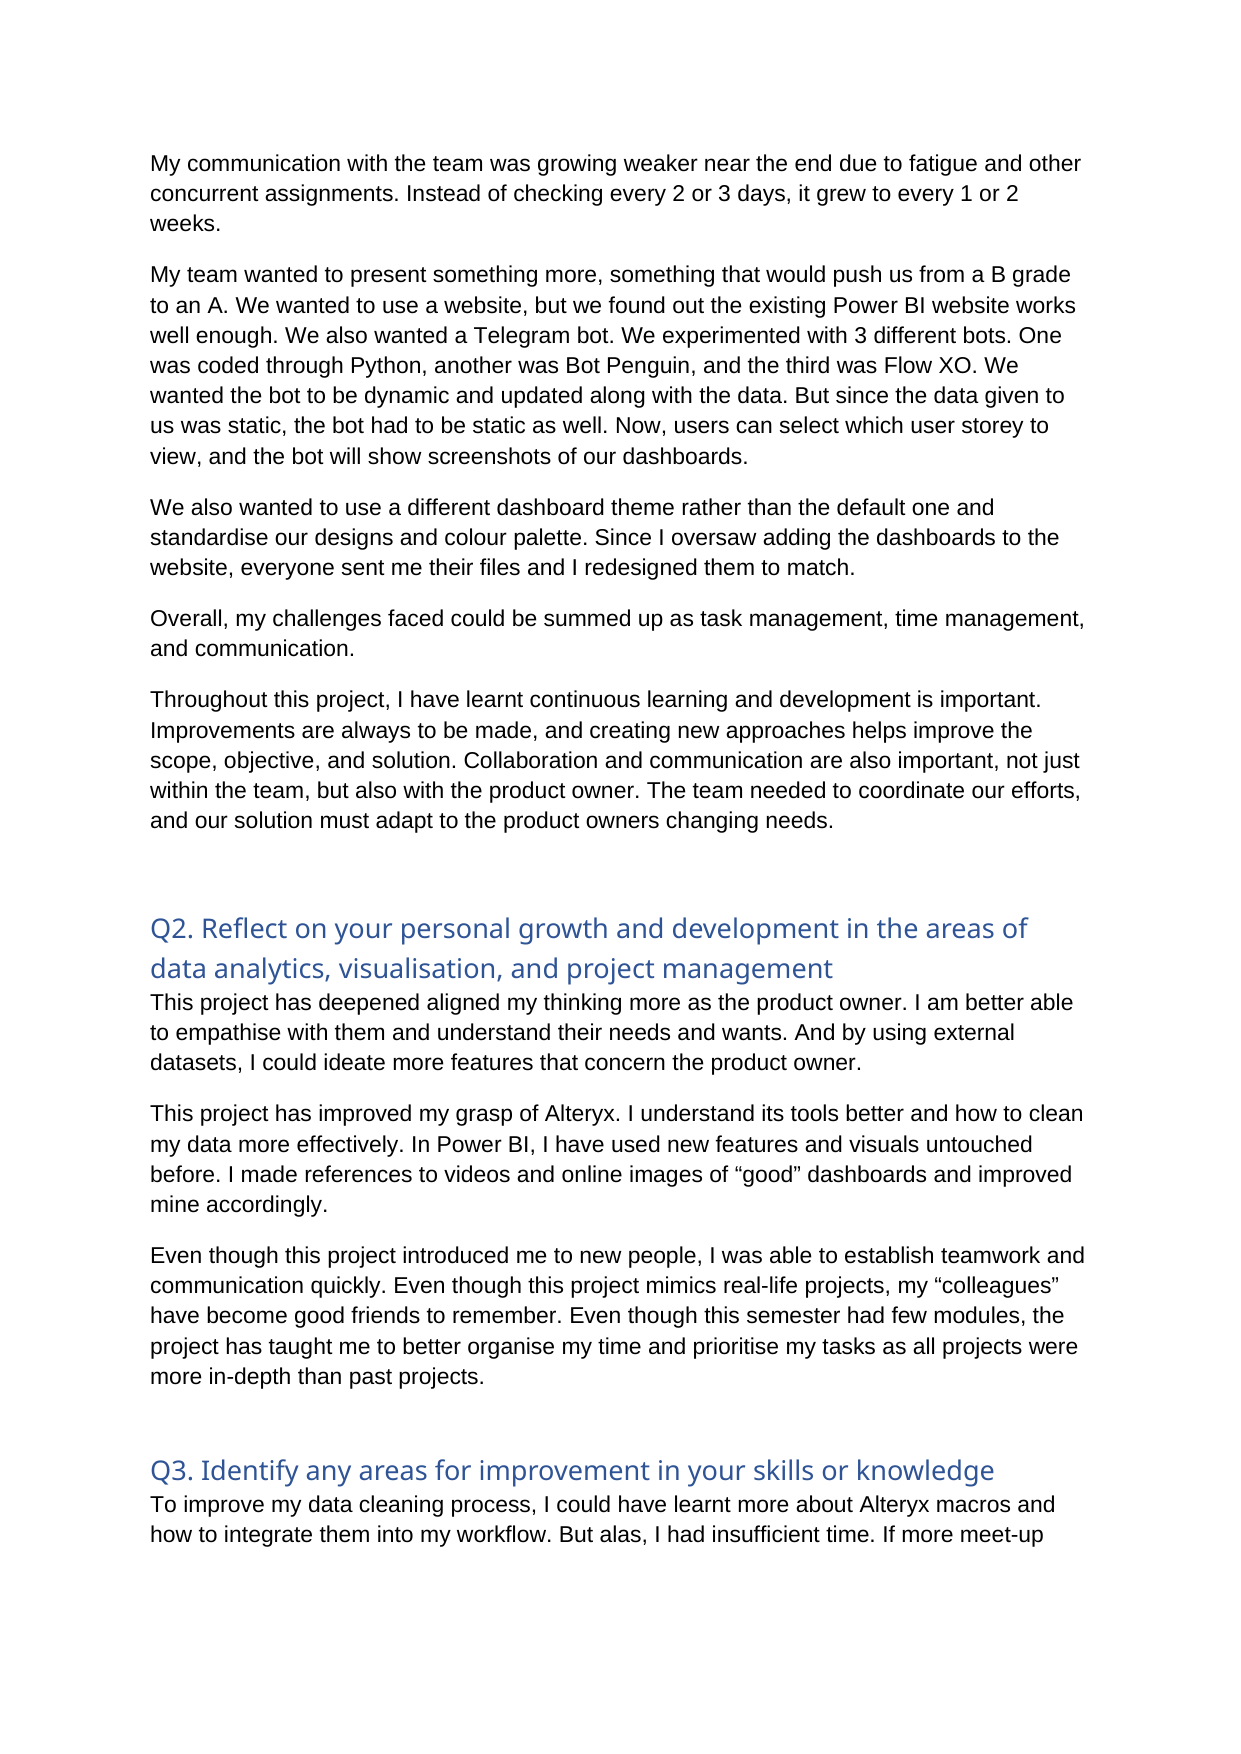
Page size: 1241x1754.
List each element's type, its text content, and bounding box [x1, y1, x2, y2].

text My team wanted to present something more, something that would push us from a B grade to an A. We wanted to use a website, but we found out the existing Power BI website works well enough. We also wanted a Telegram bot. We experimented with 3 different bots. One was coded through Python, another was Bot Penguin, and the third was Flow XO. We wanted the bot to be dynamic and updated along with the data. But since the data given to us was static, the bot had to be static as well. Now, users can select which user storey to view, and the bot will show screenshots of our dashboards. [150, 261, 1090, 469]
text This project has deepened aligned my thinking more as the product owner. I am better able to empathise with them and understand their needs and wants. And by using external datasets, I could ideate more features that concern the product owner. [150, 989, 1090, 1076]
text Throughout this project, I have learnt continuous learning and development is important. Improvements are always to be made, and creating new approaches helps improve the scope, objective, and solution. Collaboration and communication are also important, not just within the team, but also with the product owner. The team needed to coordinate our efforts, and our solution must adapt to the product owners changing needs. [150, 686, 1090, 834]
text This project has improved my grasp of Alteryx. I understand its tools better and how to clean my data more effectively. In Power BI, I have used new features and visuals untouched before. I made references to videos and online images of “good” dashboards and improved mine accordingly. [150, 1100, 1090, 1217]
text Overall, my challenges faced could be summed up as task management, time management, and communication. [150, 605, 1090, 662]
text We also wanted to use a different dashboard theme rather than the default one and standardise our designs and colour palette. Since I oversaw adding the dashboards to the website, everyone sent me their files and I redesigned them to match. [150, 494, 1090, 581]
text My communication with the team was growing weaker near the end due to fatigue and other concurrent assignments. Instead of checking every 2 or 3 days, it grew to every 1 or 2 weeks. [150, 150, 1090, 237]
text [150, 1491, 1090, 1547]
subtitle Q3. Identify any areas for improvement in your skills or knowledge [150, 1451, 1090, 1488]
subtitle Q2. Reflect on your personal growth and development in the areas of data analytics, visualisation, and project management [150, 909, 1090, 986]
text Even though this project introduced me to new people, I was able to establish teamwork and communication quickly. Even though this project mimics real-life projects, my “colleagues” have become good friends to remember. Even though this semester had few modules, the project has taught me to better organise my time and prioritise my tasks as all projects were more in-depth than past projects. [150, 1242, 1090, 1389]
